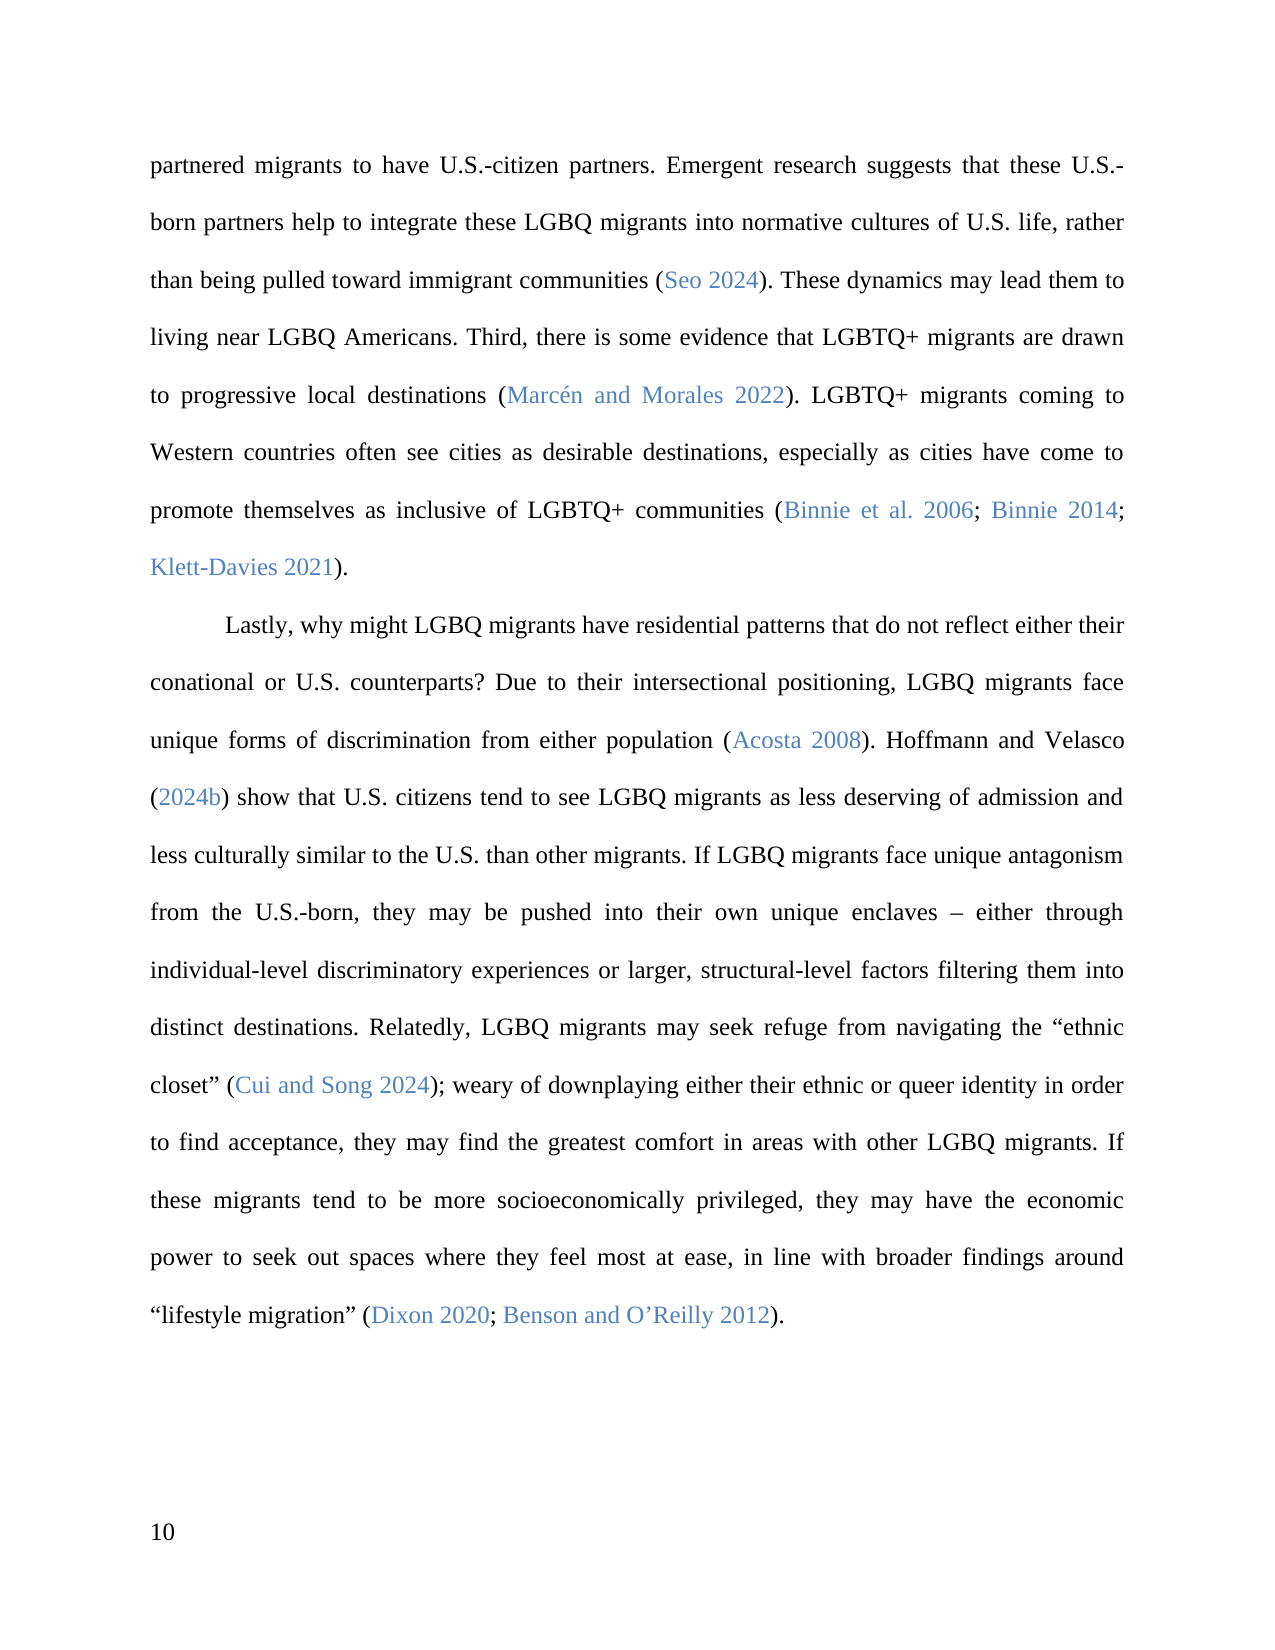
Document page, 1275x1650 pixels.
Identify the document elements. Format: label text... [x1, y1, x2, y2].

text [150, 150, 1125, 581]
text Lastly, why might LGBQ migrants have residential patterns that do not reflect either their conational or U.S. counterparts? Due to their intersectional positioning, LGBQ migrants face unique forms of discrimination from either population (Acosta 2008). Hoffmann and Velasco (2024b) show that U.S. citizens tend to see LGBQ migrants as less deserving of admission and less culturally similar to the U.S. than other migrants. If LGBQ migrants face unique antagonism from the U.S.-born, they may be pushed into their own unique enclaves – either through individual-level discriminatory experiences or larger, structural-level factors filtering them into distinct destinations. Relatedly, LGBQ migrants may seek refuge from navigating the “ethnic closet” (Cui and Song 2024); weary of downplaying either their ethnic or queer identity in order to find acceptance, they may find the greatest comfort in areas with other LGBQ migrants. If these migrants tend to be more socioeconomically privileged, they may have the economic power to seek out spaces where they feel most at ease, in line with broader findings around “lifestyle migration” (Dixon 2020; Benson and O’Reilly 2012). [150, 610, 1125, 1329]
